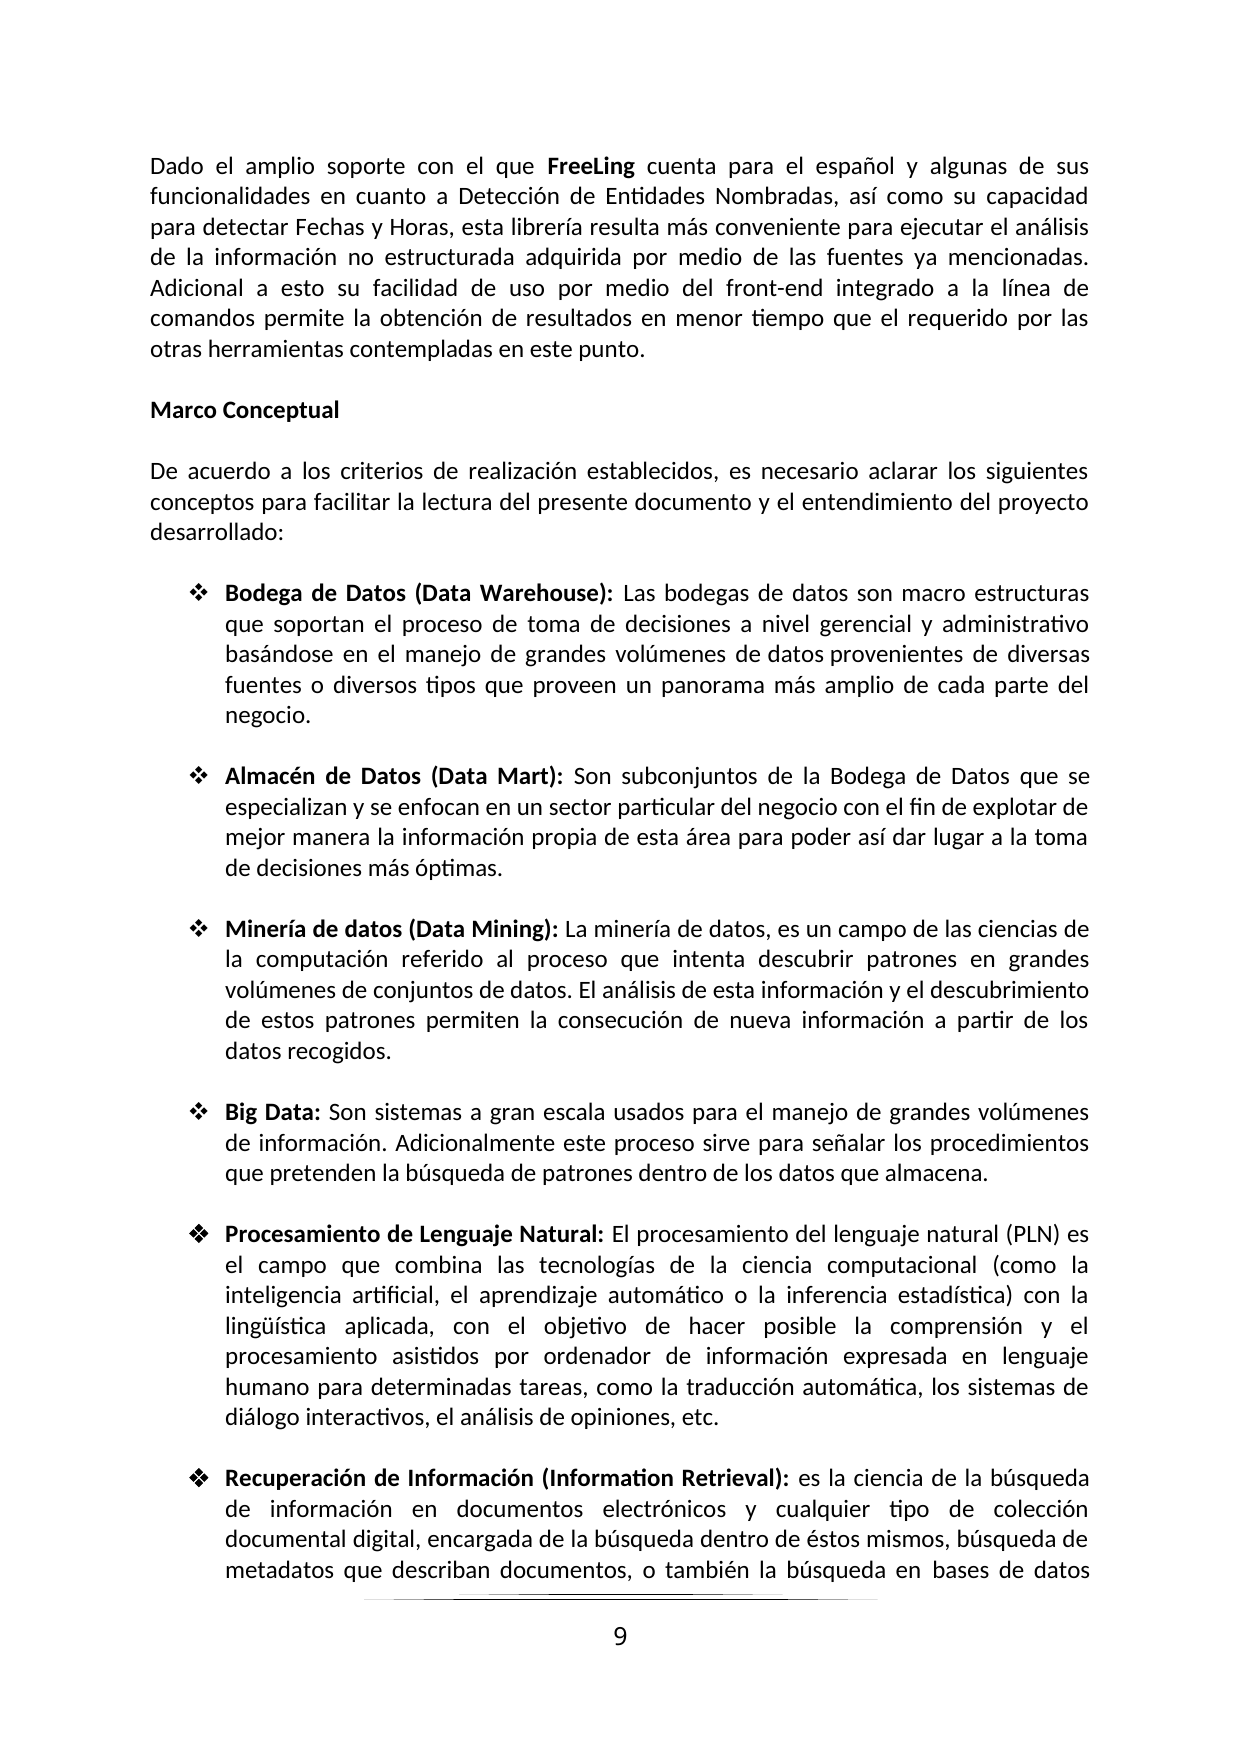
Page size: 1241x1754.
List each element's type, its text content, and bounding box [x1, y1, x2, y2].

text Dado el amplio soporte con el que FreeLing cuenta para el español y algunas de sus funcionalidades en cuanto a Detección de Entidades Nombradas, así como su capacidad para detectar Fechas y Horas, esta librería resulta más conveniente para ejecutar el análisis de la información no estructurada adquirida por medio de las fuentes ya mencionadas. Adicional a esto su facilidad de uso por medio del front-end integrado a la línea de comandos permite la obtención de resultados en menor tiempo que el requerido por las otras herramientas contempladas en este punto. [150, 150, 1090, 364]
list Almacén de Datos (Data Mart): Son subconjuntos de la Bodega de Datos que se especializan y se enfocan en un sector particular del negocio con el fin de explotar de mejor manera la información propia de esta área para poder así dar lugar a la toma de decisiones más óptimas. [187, 760, 1090, 882]
list Minería de datos (Data Mining): La minería de datos, es un campo de las ciencias de la computación referido al proceso que intenta descubrir patrones en grandes volúmenes de conjuntos de datos. El análisis de esta información y el descubrimiento de estos patrones permiten la consecución de nueva información a partir de los datos recogidos. [187, 913, 1090, 1066]
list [187, 1462, 1090, 1584]
text De acuerdo a los criterios de realización establecidos, es necesario aclarar los siguientes conceptos para facilitar la lectura del presente documento y el entendimiento del proyecto desarrollado: [150, 455, 1090, 547]
list Procesamiento de Lenguaje Natural: El procesamiento del lenguaje natural (PLN) es el campo que combina las tecnologías de la ciencia computacional (como la inteligencia artificial, el aprendizaje automático o la inferencia estadística) con la lingüística aplicada, con el objetivo de hacer posible la comprensión y el procesamiento asistidos por ordenador de información expresada en lenguaje humano para determinadas tareas, como la traducción automática, los sistemas de diálogo interactivos, el análisis de opiniones, etc. [187, 1218, 1090, 1432]
text Marco Conceptual [150, 394, 1090, 425]
list Big Data: Son sistemas a gran escala usados para el manejo de grandes volúmenes de información. Adicionalmente este proceso sirve para señalar los procedimientos que pretenden la búsqueda de patrones dentro de los datos que almacena. [187, 1096, 1090, 1188]
list Bodega de Datos (Data Warehouse): Las bodegas de datos son macro estructuras que soportan el proceso de toma de decisiones a nivel gerencial y administrativo basándose en el manejo de grandes volúmenes de datos provenientes de diversas fuentes o diversos tipos que proveen un panorama más amplio de cada parte del negocio. [187, 577, 1090, 730]
